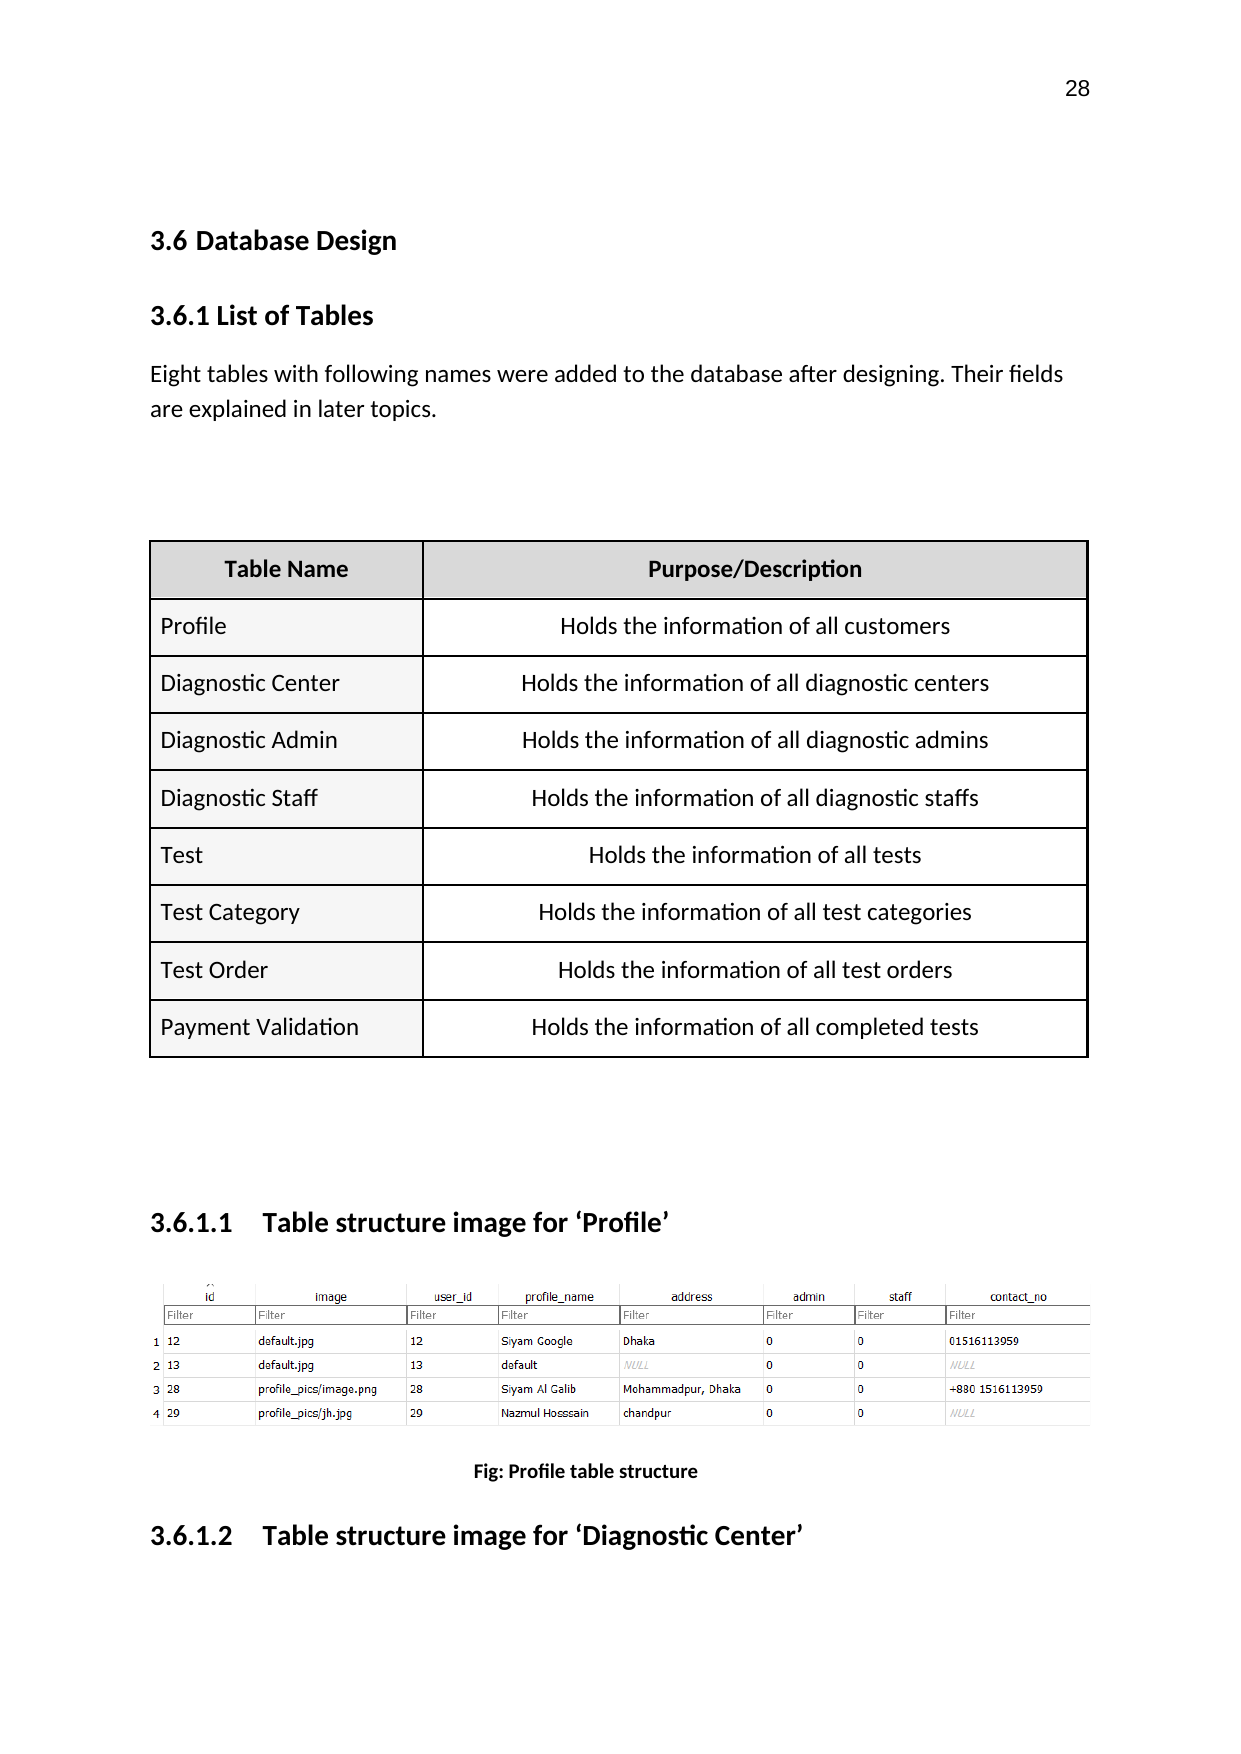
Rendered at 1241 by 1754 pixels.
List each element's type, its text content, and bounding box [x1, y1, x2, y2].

table_cell Payment Validation [151, 1001, 422, 1056]
table_cell Holds the information of all diagnostic staffs [424, 771, 1086, 827]
table_cell Diagnostic Admin [151, 714, 422, 769]
table_cell Holds the information of all diagnostic centers [424, 657, 1086, 712]
list 3.6.1 List of Tables [150, 297, 1090, 332]
table_cell Test [151, 829, 422, 884]
table_header Table Name [151, 542, 422, 597]
table_cell Diagnostic Center [151, 657, 422, 712]
table_cell Test Category [151, 886, 422, 941]
table_header Purpose/Description [424, 542, 1086, 597]
table_cell Holds the information of all customers [424, 600, 1086, 655]
list Database Design [150, 222, 1090, 258]
picture [150, 1284, 1091, 1426]
text Eight tables with following names were added to the database after designing. Their fields are explained in later topics. [150, 358, 1090, 424]
table_cell Diagnostic Staff [151, 771, 422, 827]
table_cell Holds the information of all completed tests [424, 1001, 1086, 1056]
text Fig: Profile table structure [150, 1429, 1021, 1484]
table_cell Holds the information of all tests [424, 829, 1086, 884]
table_cell Holds the information of all test orders [424, 943, 1086, 998]
subtitle Table structure image for ‘Profile’ [150, 1204, 1090, 1240]
table_cell Holds the information of all diagnostic admins [424, 714, 1086, 769]
table_cell Test Order [151, 943, 422, 998]
table_cell Holds the information of all test categories [424, 886, 1086, 941]
subtitle Table structure image for ‘Diagnostic Center’ [150, 1517, 1090, 1552]
table_cell Profile [151, 600, 422, 655]
